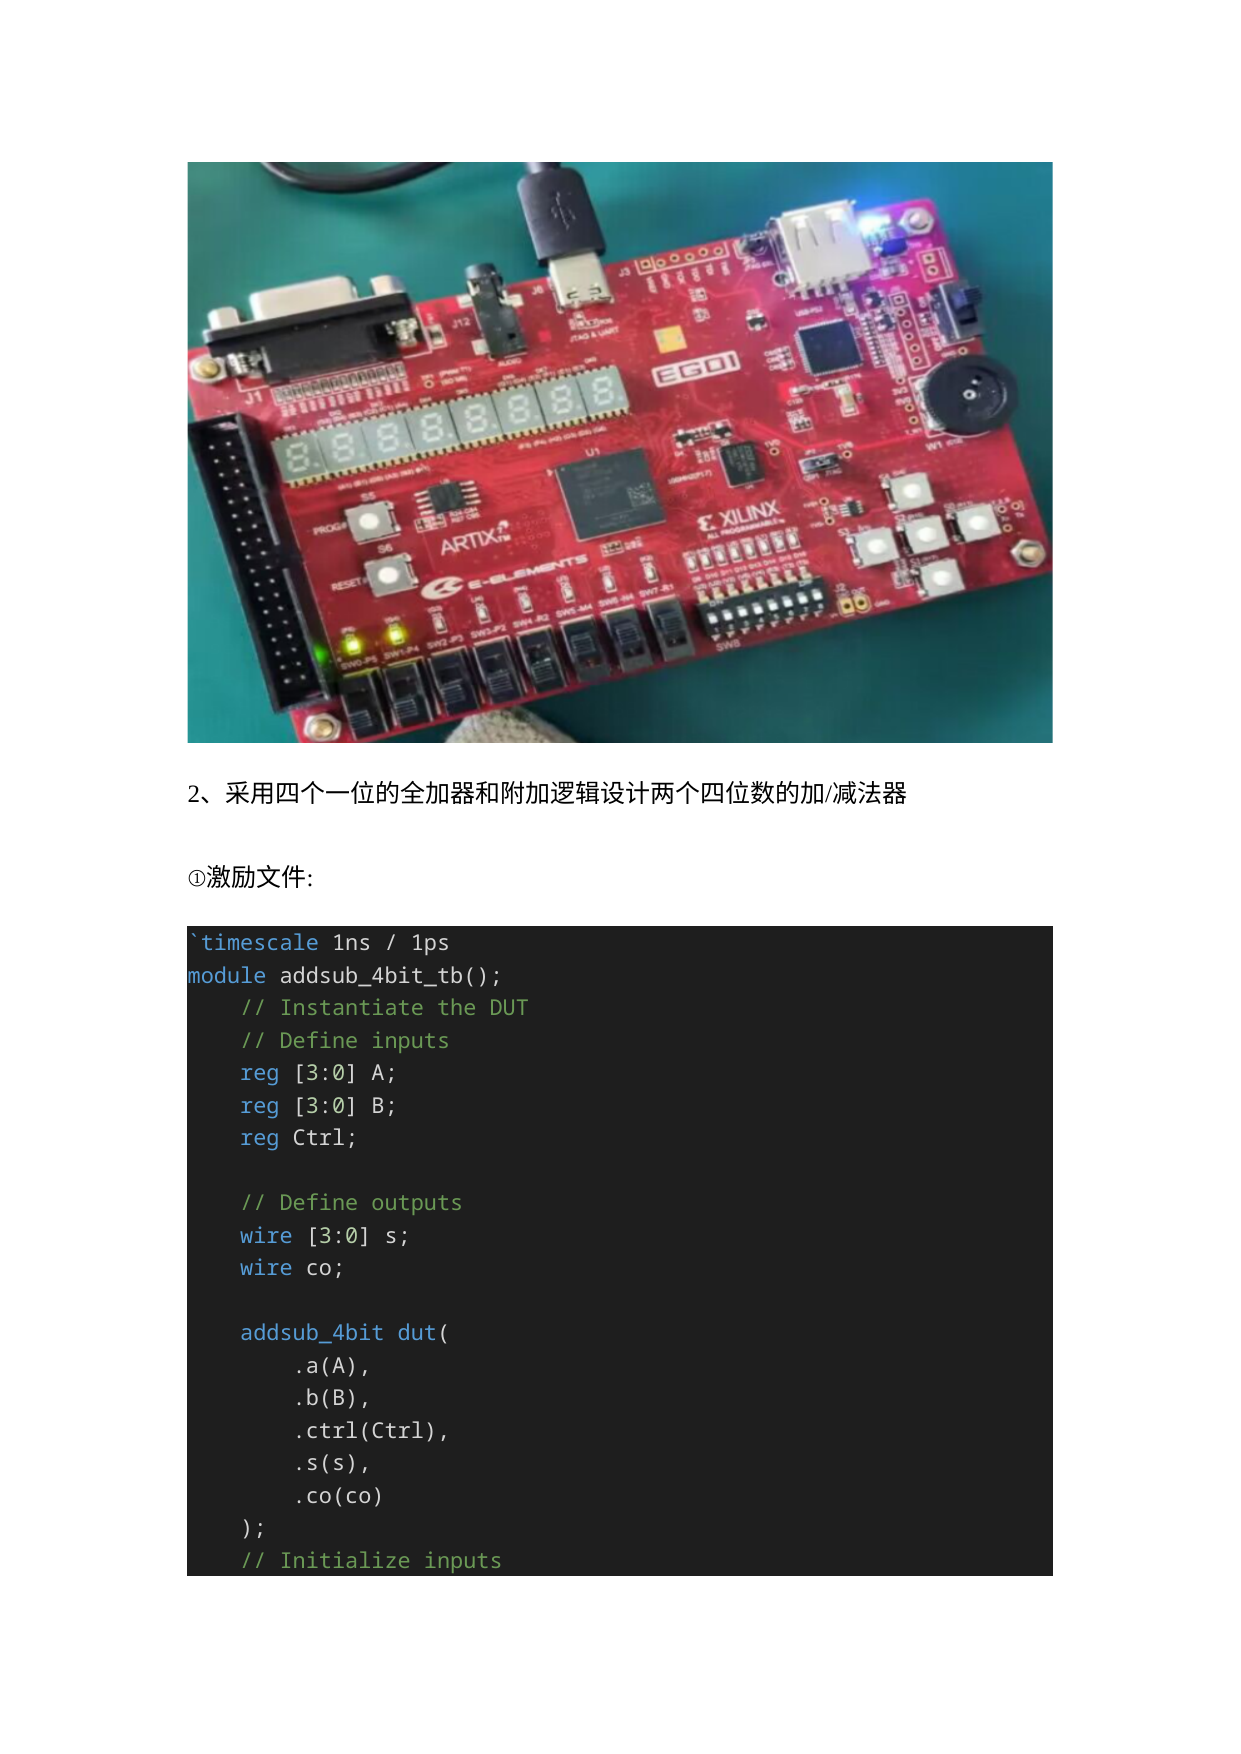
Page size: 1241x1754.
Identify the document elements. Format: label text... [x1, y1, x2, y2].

text .co(co) [187, 1478, 1053, 1511]
text .ctrl(Ctrl), [187, 1413, 1053, 1446]
text wire [3:0] s; [187, 1218, 1053, 1251]
text .s(s), [187, 1446, 1053, 1478]
text // Initialize inputs [187, 1543, 1053, 1576]
text reg [3:0] A; [187, 1056, 1053, 1088]
text .b(B), [187, 1381, 1053, 1413]
text ); [187, 1511, 1053, 1543]
text 2、采用四个一位的全加器和附加逻辑设计两个四位数的加/减法器 [187, 759, 1053, 824]
text ①激励文件: [187, 843, 1053, 908]
text wire co; [187, 1251, 1053, 1283]
text addsub_4bit dut( [187, 1316, 1053, 1348]
text module addsub_4bit_tb(); [187, 958, 1053, 991]
text // Define outputs [187, 1186, 1053, 1218]
text reg Ctrl; [187, 1121, 1053, 1153]
text reg [3:0] B; [187, 1088, 1053, 1121]
text `timescale 1ns / 1ps [187, 926, 1053, 958]
text .a(A), [187, 1348, 1053, 1381]
text // Define inputs [187, 1023, 1053, 1056]
picture [187, 162, 1053, 743]
text // Instantiate the DUT [187, 991, 1053, 1023]
